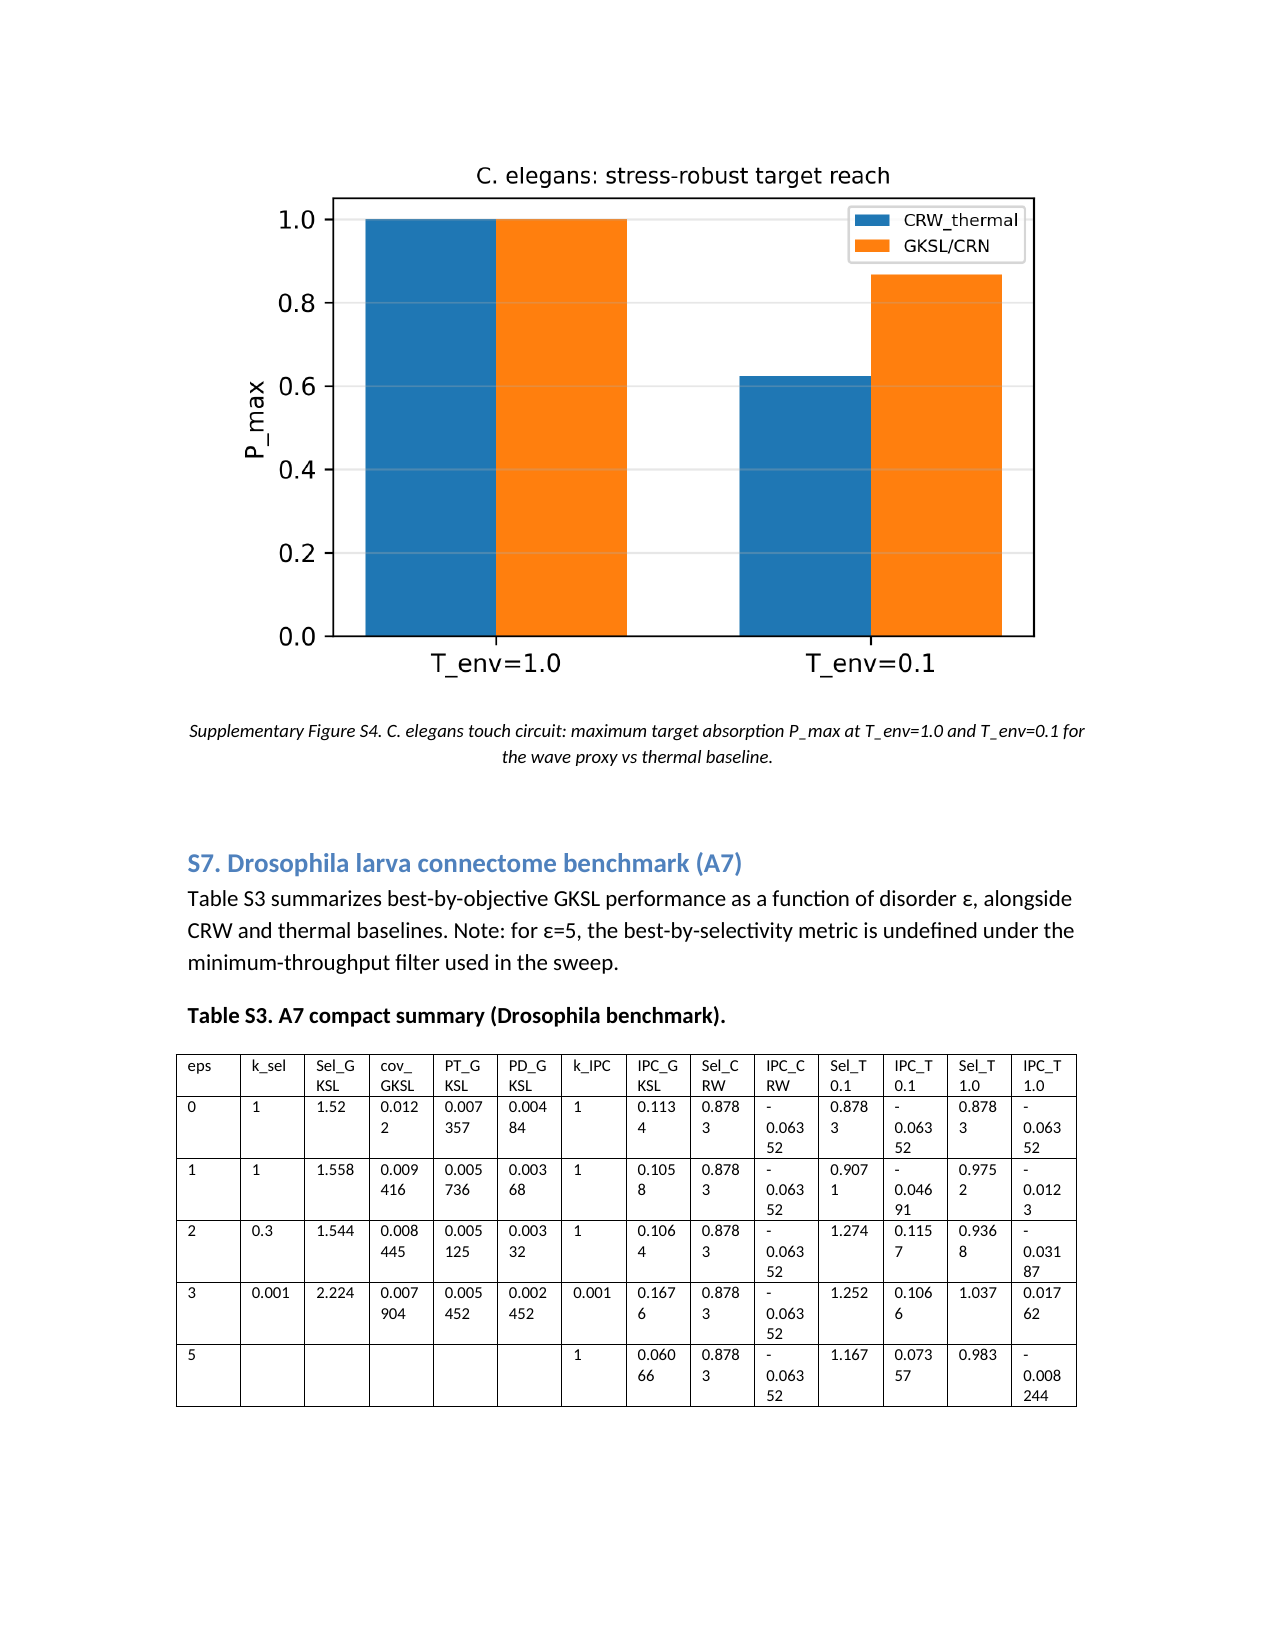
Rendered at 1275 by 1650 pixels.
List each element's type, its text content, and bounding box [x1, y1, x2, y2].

table_cell 0.9071 [819, 1159, 883, 1220]
table_cell 1 [562, 1097, 626, 1158]
table_cell 0.002452 [498, 1283, 561, 1344]
table_cell 0.1058 [627, 1159, 690, 1220]
table_cell [370, 1345, 433, 1406]
table_header k_IPC [562, 1055, 626, 1096]
table_cell -0.06352 [755, 1221, 818, 1282]
table_cell 1 [562, 1221, 626, 1282]
table_cell [498, 1345, 561, 1406]
table_header Sel_T1.0 [948, 1055, 1011, 1096]
table_cell -0.06352 [755, 1345, 818, 1406]
table_header cov_GKSL [370, 1055, 433, 1096]
table_header k_sel [241, 1055, 304, 1096]
table_cell 0.9752 [948, 1159, 1011, 1220]
table_cell 0.8783 [691, 1159, 754, 1220]
text Table S3 summarizes best-by-objective GKSL performance as a function of disorder ε, alongside CRW and thermal baselines. Note: for ε=5, the best-by-selectivity metric is undefined under the minimum-throughput filter used in the sweep. [187, 884, 1087, 976]
table_header IPC_T0.1 [884, 1055, 947, 1096]
table_cell 0.983 [948, 1345, 1011, 1406]
table_cell 1.037 [948, 1283, 1011, 1344]
table_header eps [177, 1055, 240, 1096]
table_cell 0.06066 [627, 1345, 690, 1406]
table_cell -0.06352 [1012, 1097, 1076, 1158]
table_cell 0.00368 [498, 1159, 561, 1220]
table_header IPC_GKSL [627, 1055, 690, 1096]
subtitle S7. Drosophila larva connectome benchmark (A7) [187, 846, 1087, 879]
table_cell 2 [177, 1221, 240, 1282]
table_cell 0.3 [241, 1221, 304, 1282]
table_cell 0.1066 [884, 1283, 947, 1344]
table_cell 0.005452 [434, 1283, 497, 1344]
table_cell 0.8783 [819, 1097, 883, 1158]
table_header IPC_T1.0 [1012, 1055, 1076, 1096]
table_cell 0.0122 [370, 1097, 433, 1158]
table_cell 0.8783 [691, 1097, 754, 1158]
table_cell 0.001 [562, 1283, 626, 1344]
table_cell -0.008244 [1012, 1345, 1076, 1406]
table_cell 0.001 [241, 1283, 304, 1344]
table_cell -0.06352 [884, 1097, 947, 1158]
table_cell [241, 1345, 304, 1406]
table_cell 1 [562, 1345, 626, 1406]
text Supplementary Figure S4. C. elegans touch circuit: maximum target absorption P_max at T_env=1.0 and T_env=0.1 for the wave proxy vs thermal baseline. [187, 719, 1087, 768]
table_cell 5 [177, 1345, 240, 1406]
table_cell 0.1134 [627, 1097, 690, 1158]
table_cell 0.008445 [370, 1221, 433, 1282]
table_cell -0.06352 [755, 1283, 818, 1344]
table_cell [434, 1345, 497, 1406]
table_header Sel_CRW [691, 1055, 754, 1096]
table_cell 0.07357 [884, 1345, 947, 1406]
table_cell 1 [562, 1159, 626, 1220]
table_header Sel_GKSL [305, 1055, 369, 1096]
table_cell 0.8783 [948, 1097, 1011, 1158]
table_header IPC_CRW [755, 1055, 818, 1096]
table_cell 1.274 [819, 1221, 883, 1282]
table_cell 0.1157 [884, 1221, 947, 1282]
table_cell 0.005736 [434, 1159, 497, 1220]
table_cell 0.007904 [370, 1283, 433, 1344]
table_cell 1 [241, 1159, 304, 1220]
table_cell 1 [177, 1159, 240, 1220]
table_header PD_GKSL [498, 1055, 561, 1096]
table_cell -0.06352 [755, 1159, 818, 1220]
table_cell [305, 1345, 369, 1406]
table_cell 0 [177, 1097, 240, 1158]
table_cell 0.005125 [434, 1221, 497, 1282]
table_cell -0.0123 [1012, 1159, 1076, 1220]
table_cell 0.8783 [691, 1221, 754, 1282]
picture [225, 150, 1050, 695]
table_cell -0.03187 [1012, 1221, 1076, 1282]
table_cell 0.00332 [498, 1221, 561, 1282]
table_cell 0.1064 [627, 1221, 690, 1282]
table_cell 0.01762 [1012, 1283, 1076, 1344]
table_cell 0.1676 [627, 1283, 690, 1344]
table_cell 0.00484 [498, 1097, 561, 1158]
text Table S3. A7 compact summary (Drosophila benchmark). [187, 1001, 1087, 1029]
table_cell 0.007357 [434, 1097, 497, 1158]
table_cell 1.167 [819, 1345, 883, 1406]
table_cell 0.9368 [948, 1221, 1011, 1282]
table_cell 0.8783 [691, 1345, 754, 1406]
table_cell 2.224 [305, 1283, 369, 1344]
table_cell 0.009416 [370, 1159, 433, 1220]
table_cell 1 [241, 1097, 304, 1158]
table_header PT_GKSL [434, 1055, 497, 1096]
table_cell 1.252 [819, 1283, 883, 1344]
table_cell -0.04691 [884, 1159, 947, 1220]
table_cell 0.8783 [691, 1283, 754, 1344]
table_cell -0.06352 [755, 1097, 818, 1158]
table_cell 1.544 [305, 1221, 369, 1282]
table_cell 3 [177, 1283, 240, 1344]
table_cell 1.52 [305, 1097, 369, 1158]
table_cell 1.558 [305, 1159, 369, 1220]
table_header Sel_T0.1 [819, 1055, 883, 1096]
